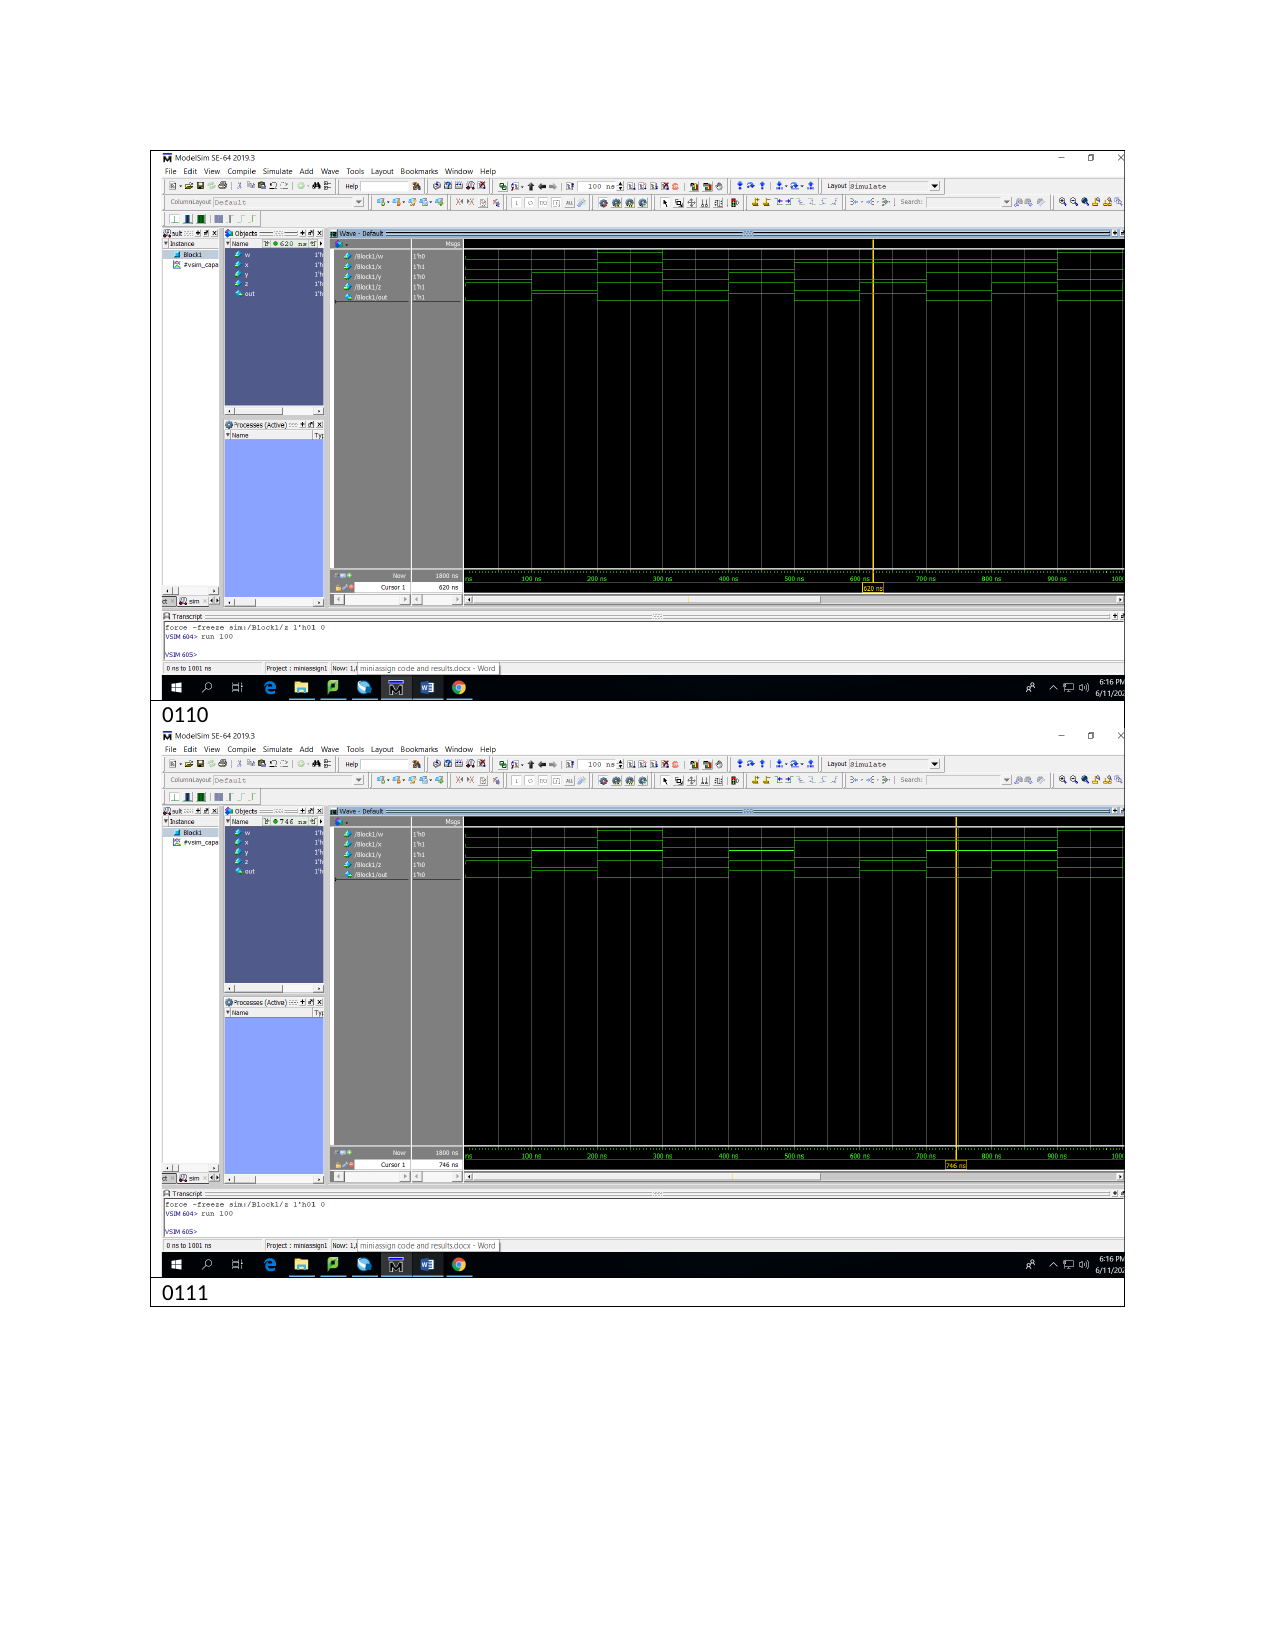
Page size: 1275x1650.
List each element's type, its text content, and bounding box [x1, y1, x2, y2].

table_cell 0110 [151, 701, 1124, 1277]
table_cell 0111 [151, 1278, 1124, 1306]
picture [161, 728, 1125, 1277]
picture [161, 151, 1125, 700]
